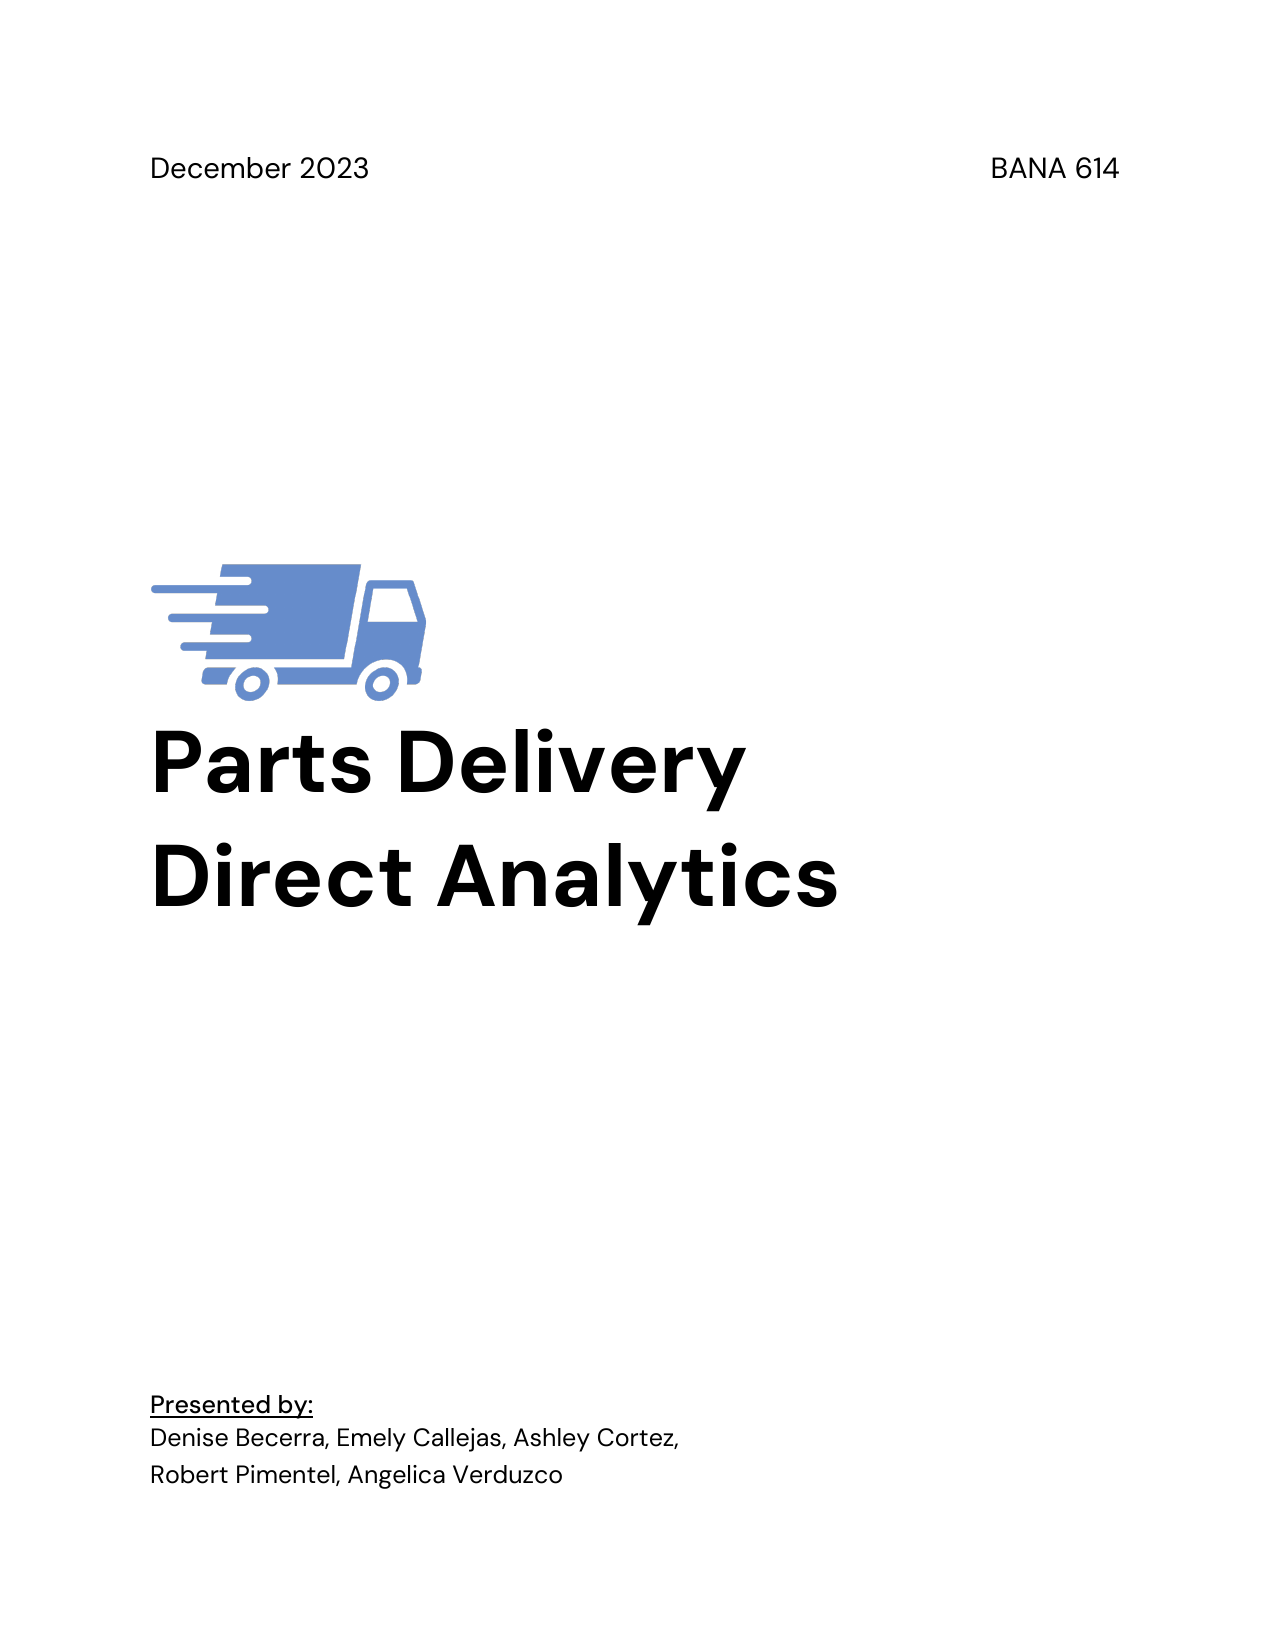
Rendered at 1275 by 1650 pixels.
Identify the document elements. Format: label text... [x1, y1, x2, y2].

text December 2023 BANA 614 [150, 150, 1125, 188]
text Direct Analytics [150, 820, 1125, 934]
text Parts Delivery [150, 706, 1125, 820]
text Presented by: [150, 1389, 1125, 1422]
picture [150, 538, 427, 711]
text Denise Becerra, Emely Callejas, Ashley Cortez, [150, 1422, 1125, 1454]
text Robert Pimentel, Angelica Verduzco [150, 1459, 1125, 1491]
